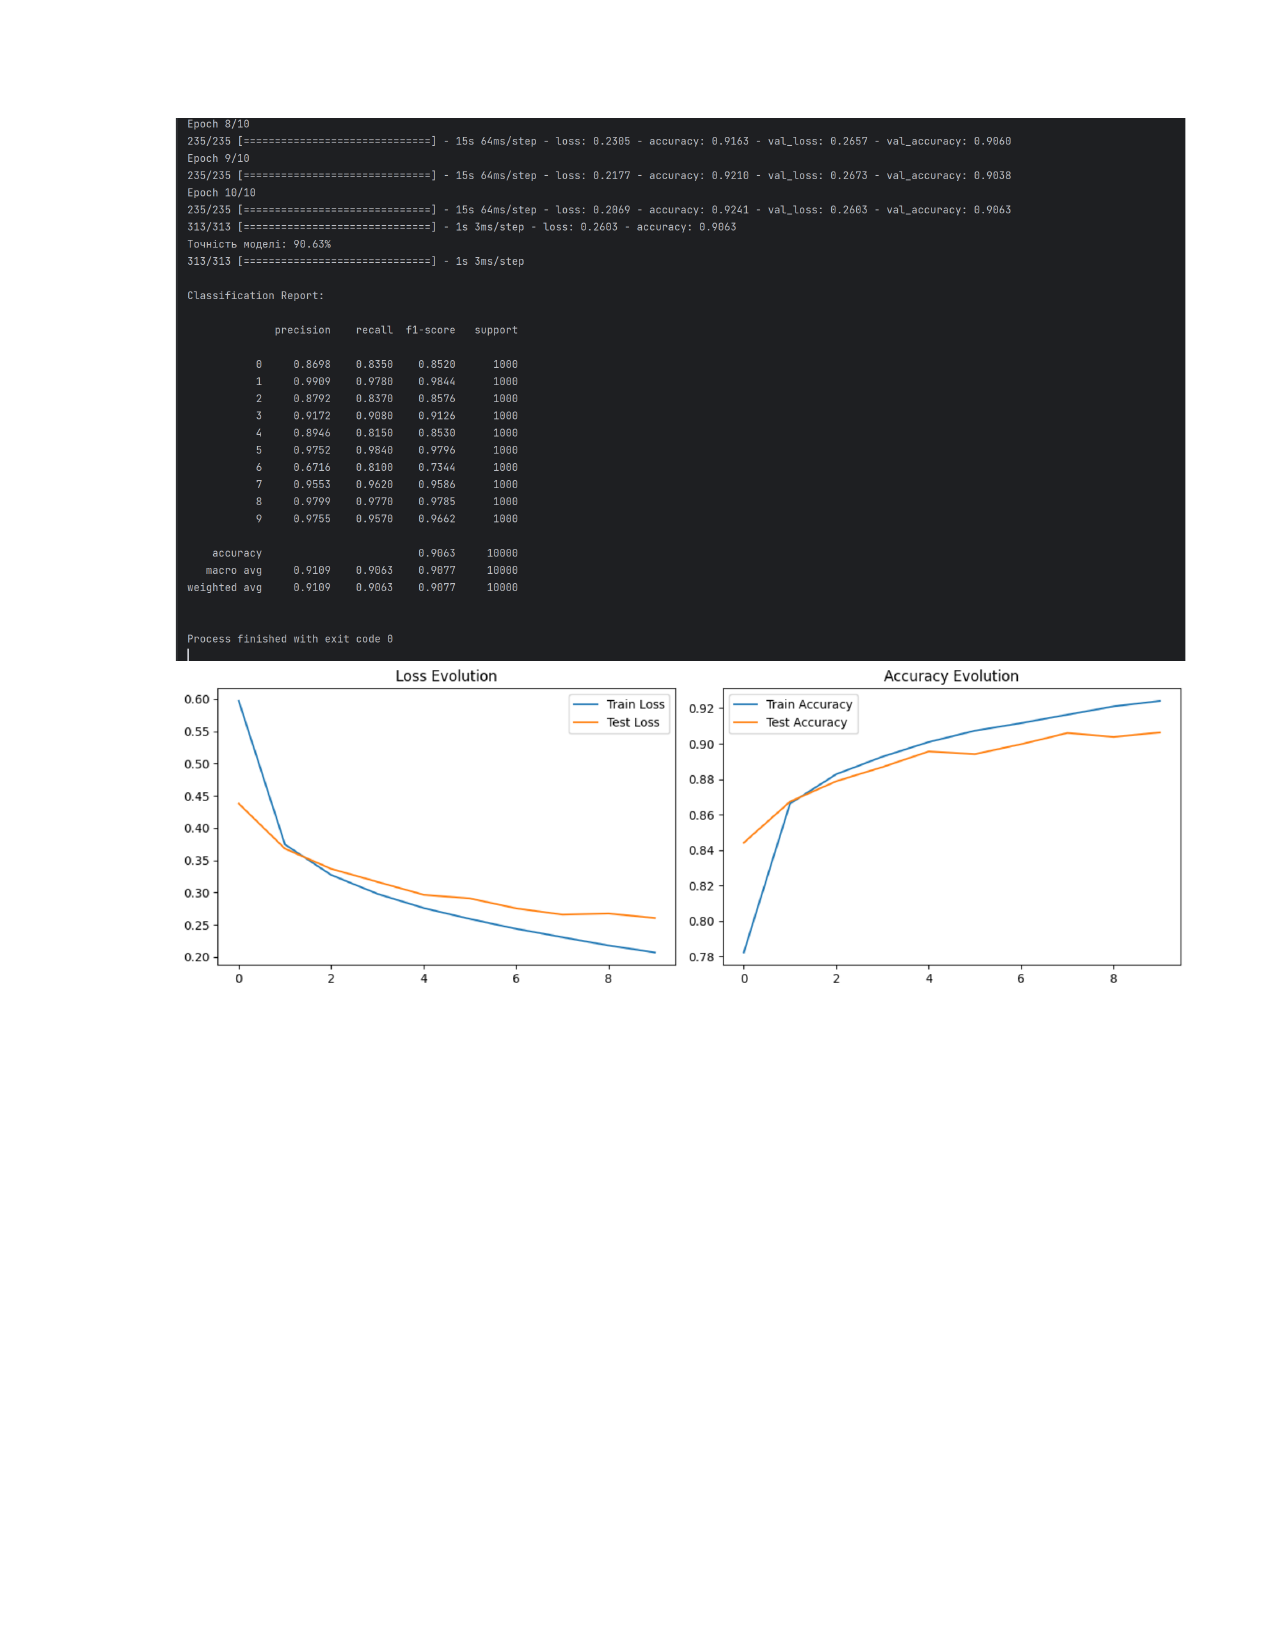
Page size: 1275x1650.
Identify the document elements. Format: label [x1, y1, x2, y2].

picture [176, 663, 1187, 995]
picture [175, 118, 1186, 661]
